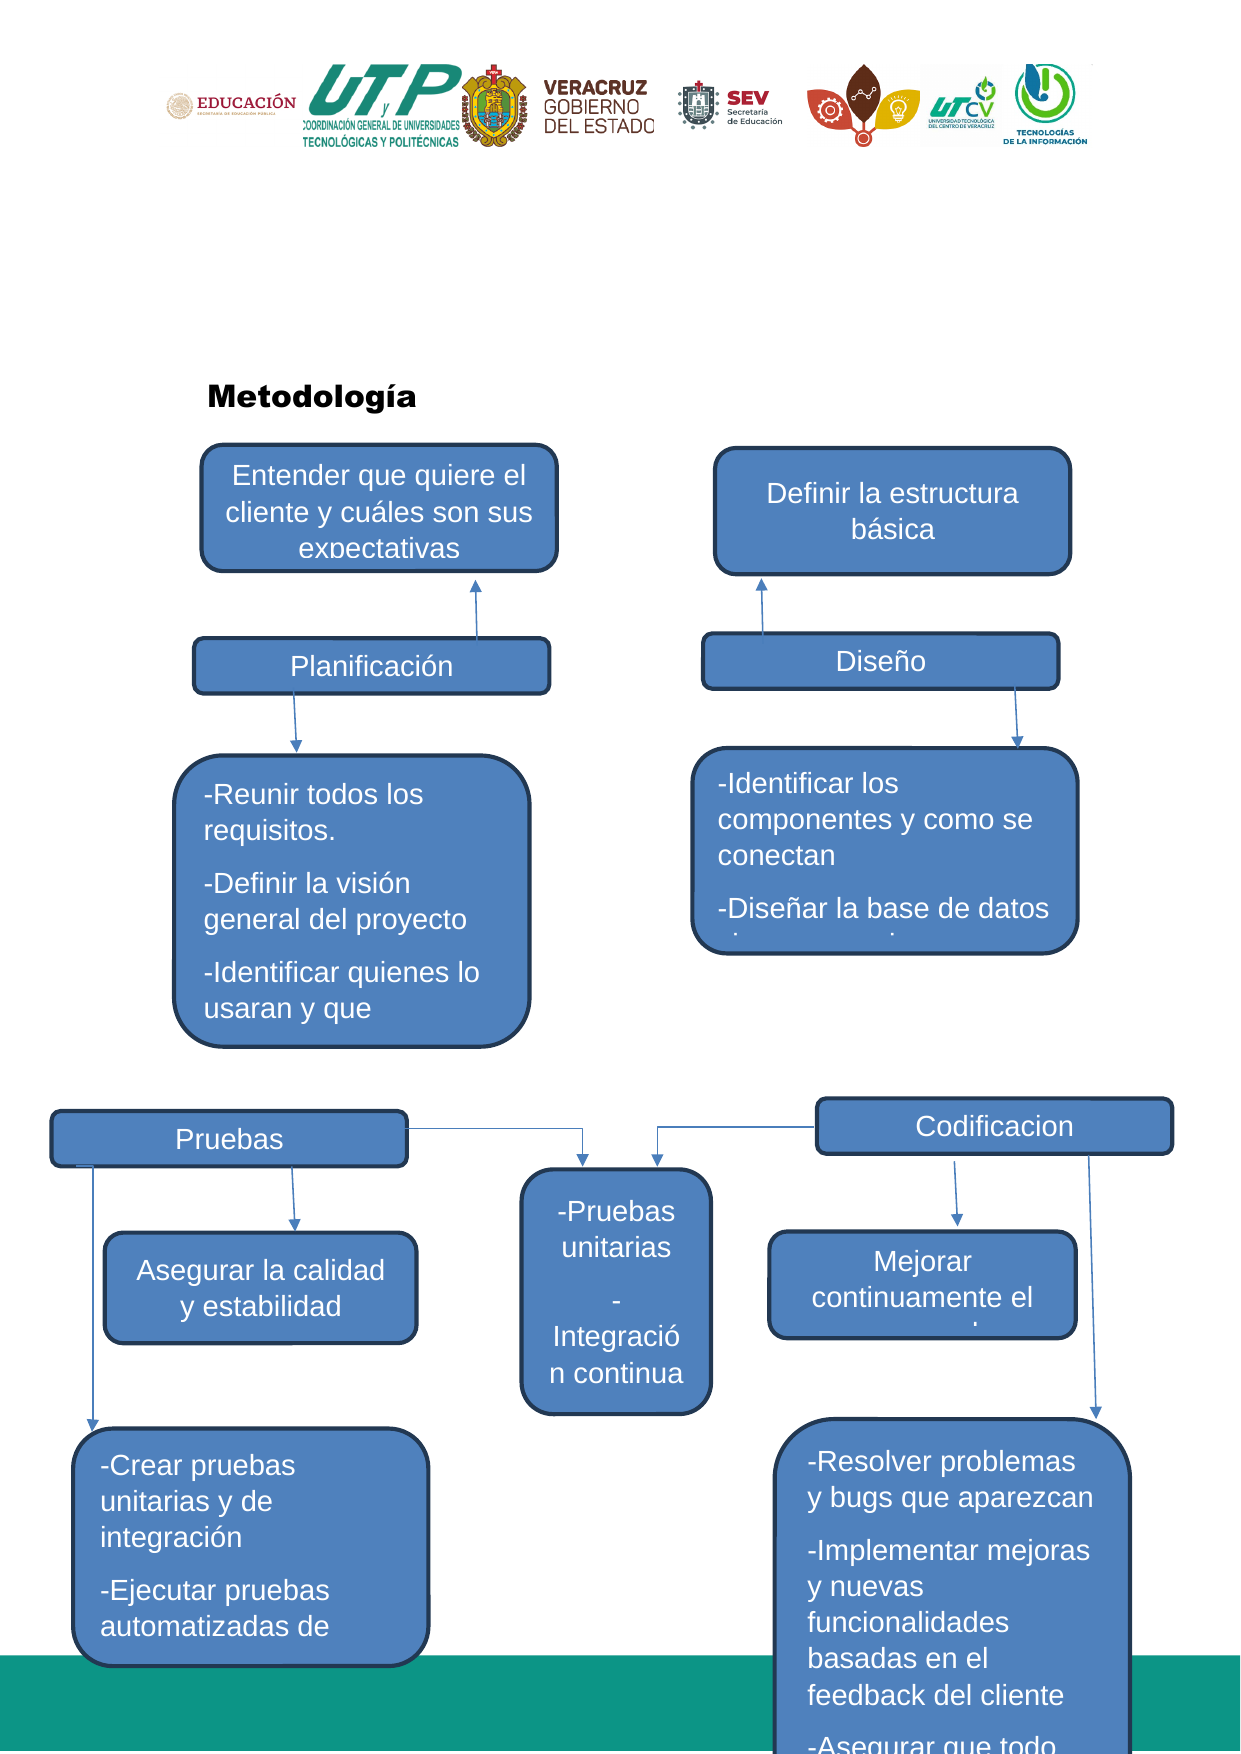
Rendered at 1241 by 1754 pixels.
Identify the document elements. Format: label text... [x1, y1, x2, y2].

picture [159, 64, 1093, 148]
text Metodología [207, 373, 1092, 417]
